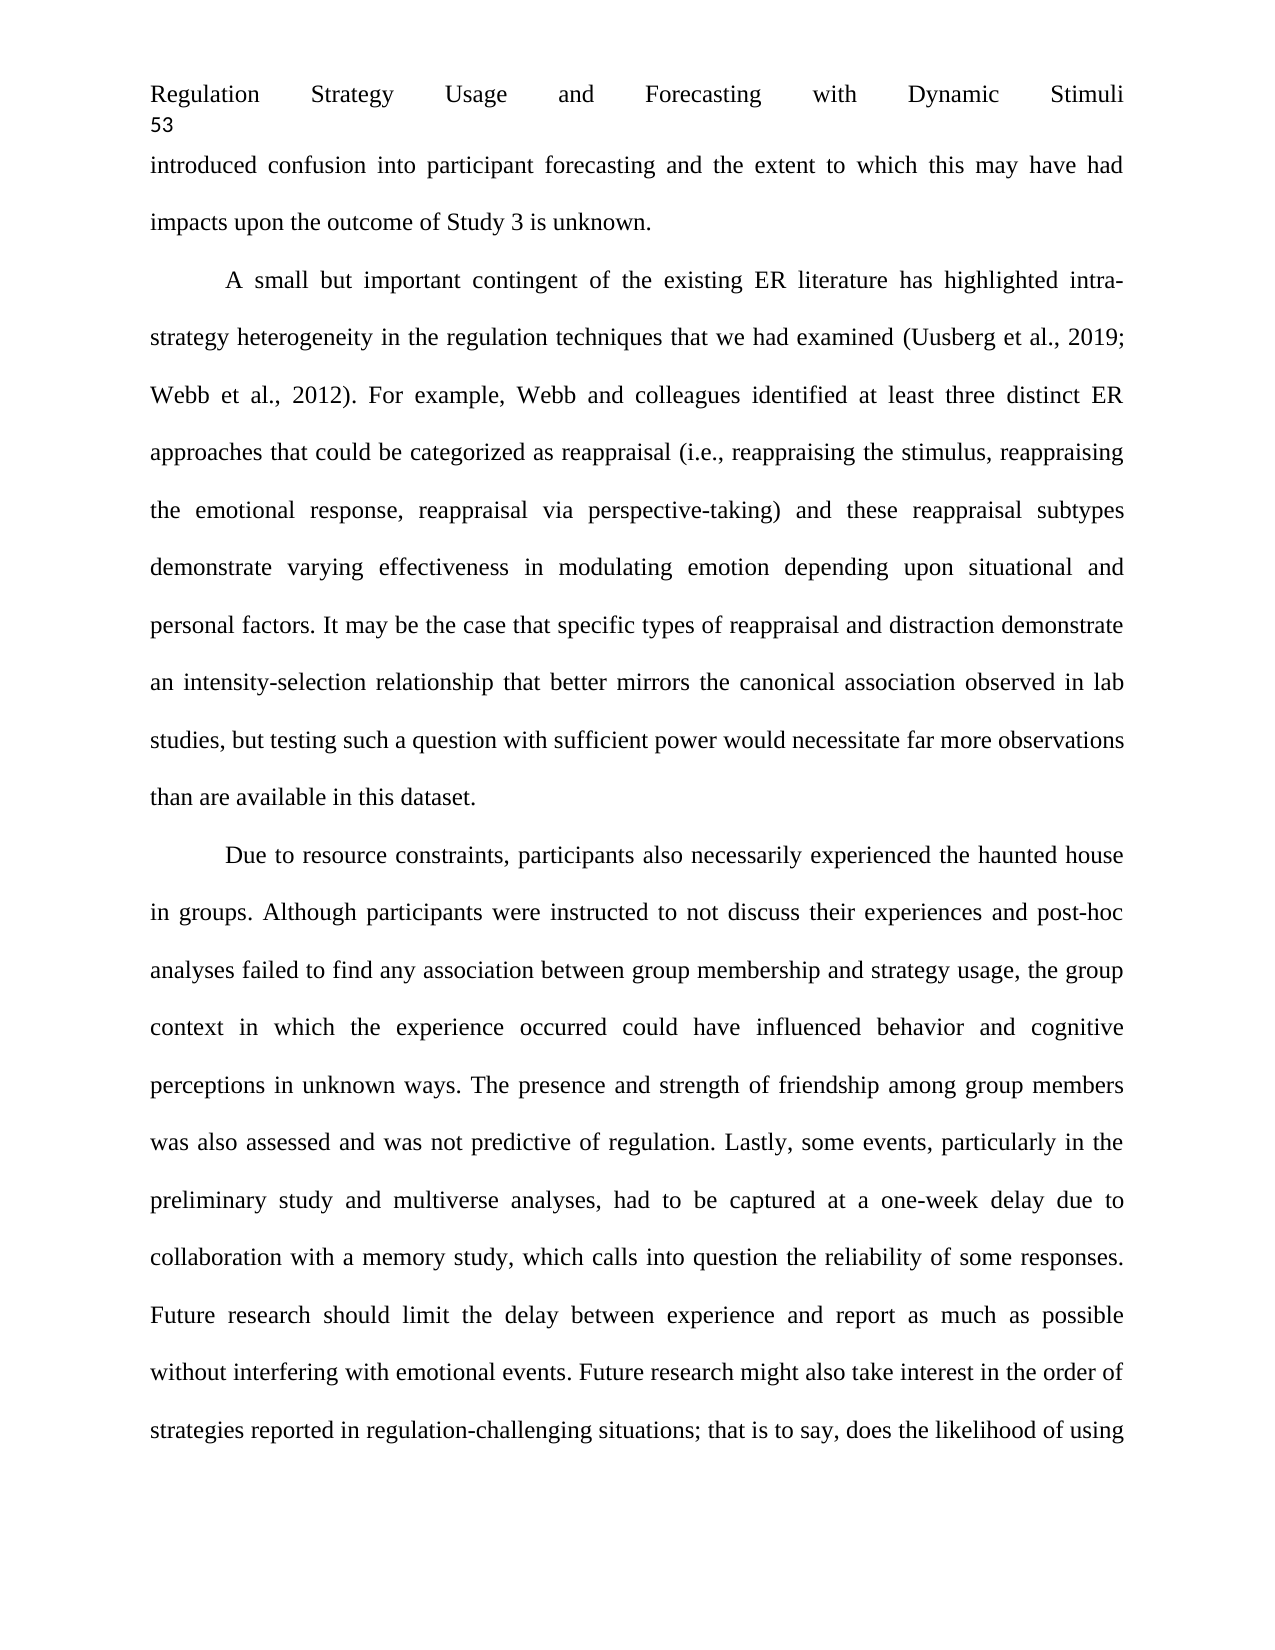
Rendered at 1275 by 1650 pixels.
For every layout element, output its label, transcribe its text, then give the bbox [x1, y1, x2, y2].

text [150, 840, 1125, 1444]
text A small but important contingent of the existing ER literature has highlighted intra-strategy heterogeneity in the regulation techniques that we had examined (Uusberg et al., 2019; Webb et al., 2012). For example, Webb and colleagues identified at least three distinct ER approaches that could be categorized as reappraisal (i.e., reappraising the stimulus, reappraising the emotional response, reappraisal via perspective-taking) and these reappraisal subtypes demonstrate varying effectiveness in modulating emotion depending upon situational and personal factors. It may be the case that specific types of reappraisal and distraction demonstrate an intensity-selection relationship that better mirrors the canonical association observed in lab studies, but testing such a question with sufficient power would necessitate far more observations than are available in this dataset. [150, 265, 1125, 811]
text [150, 150, 1125, 236]
